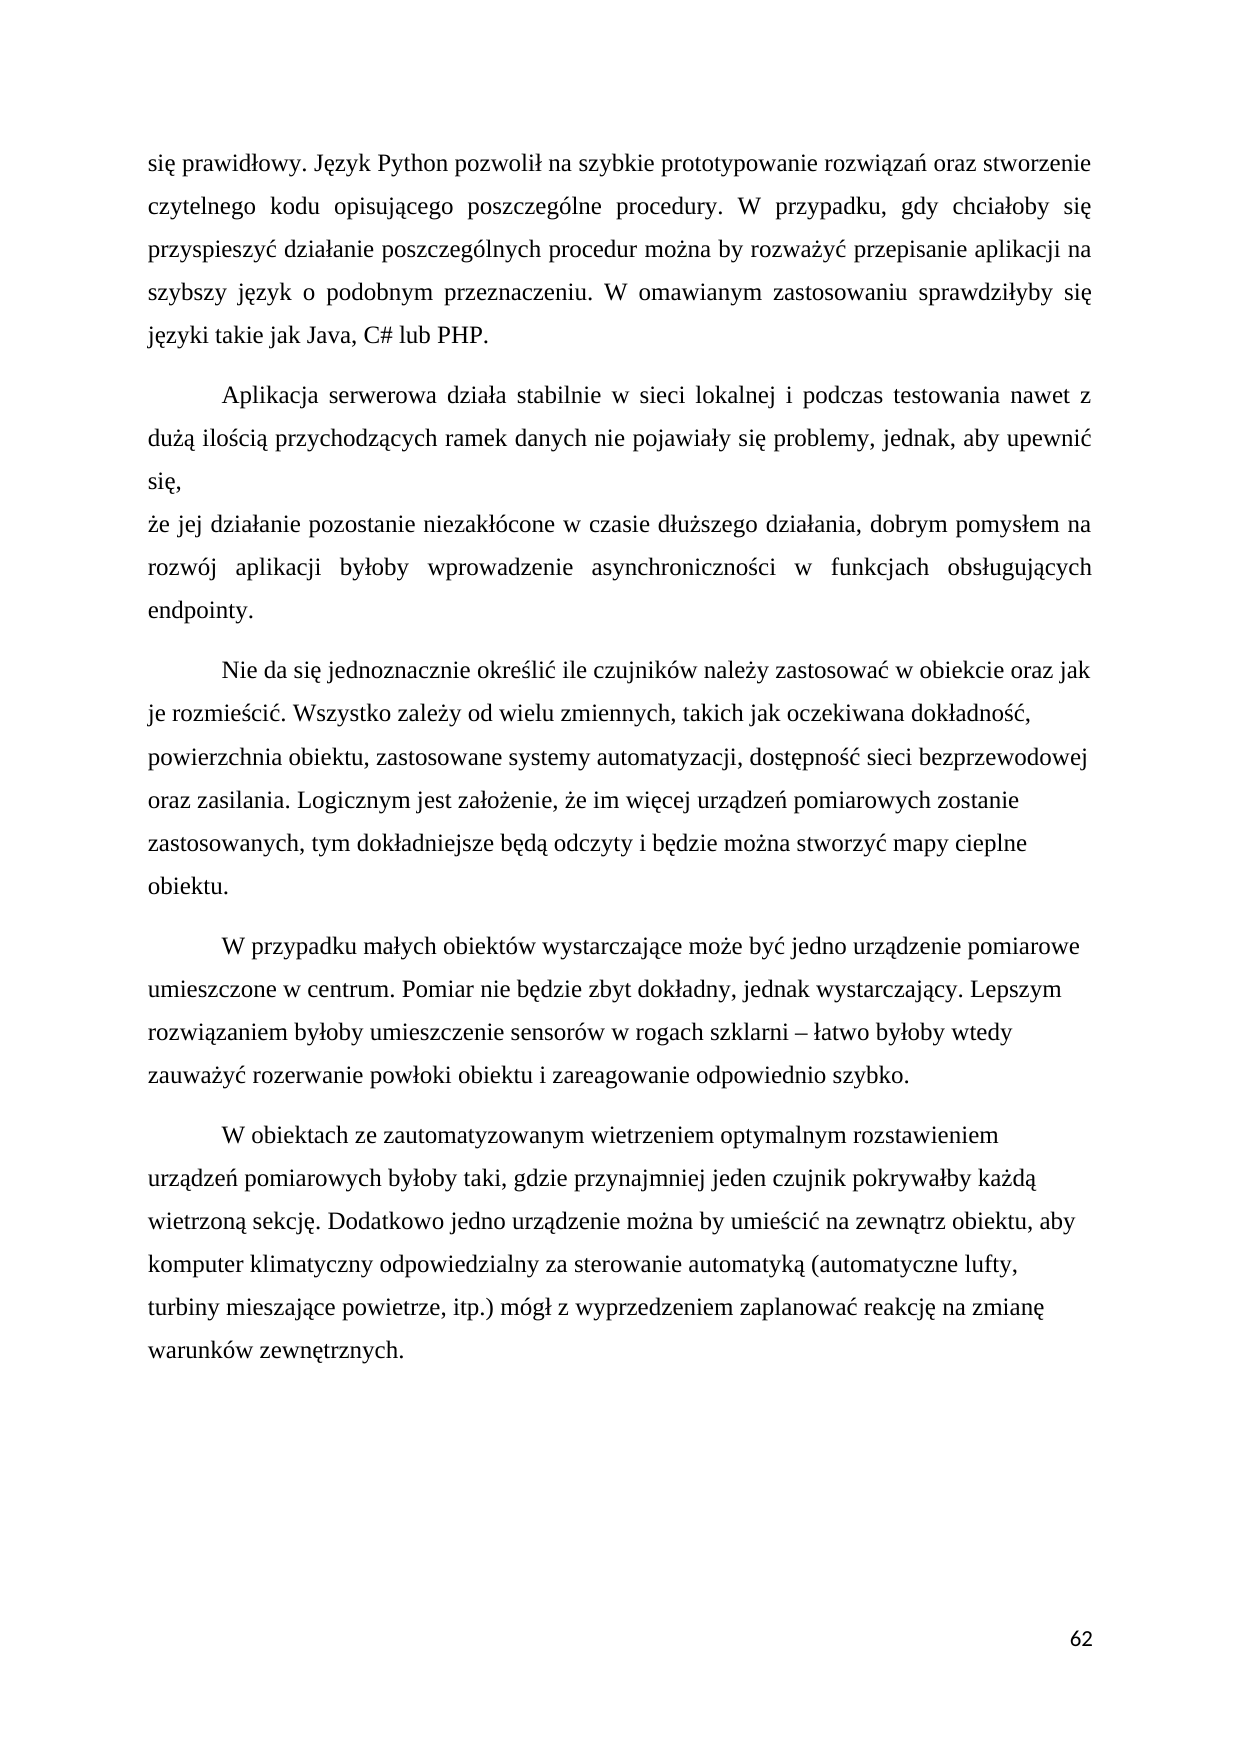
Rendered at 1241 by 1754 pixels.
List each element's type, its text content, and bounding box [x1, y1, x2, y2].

text Nie da się jednoznacznie określić ile czujników należy zastosować w obiekcie oraz jak je rozmieścić. Wszystko zależy od wielu zmiennych, takich jak oczekiwana dokładność, powierzchnia obiektu, zastosowane systemy automatyzacji, dostępność sieci bezprzewodowej oraz zasilania. Logicznym jest założenie, że im więcej urządzeń pomiarowych zostanie zastosowanych, tym dokładniejsze będą odczyty i będzie można stworzyć mapy cieplne obiektu. [148, 655, 1093, 900]
text Aplikacja serwerowa działa stabilnie w sieci lokalnej i podczas testowania nawet z dużą ilością przychodzących ramek danych nie pojawiały się problemy, jednak, aby upewnić się, że jej działanie pozostanie niezakłócone w czasie dłuższego działania, dobrym pomysłem na rozwój aplikacji byłoby wprowadzenie asynchroniczności w funkcjach obsługujących endpointy. [148, 380, 1093, 624]
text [148, 148, 1093, 349]
text W przypadku małych obiektów wystarczające może być jedno urządzenie pomiarowe umieszczone w centrum. Pomiar nie będzie zbyt dokładny, jednak wystarczający. Lepszym rozwiązaniem byłoby umieszczenie sensorów w rogach szklarni – łatwo byłoby wtedy zauważyć rozerwanie powłoki obiektu i zareagowanie odpowiednio szybko. [148, 931, 1093, 1089]
text W obiektach ze zautomatyzowanym wietrzeniem optymalnym rozstawieniem urządzeń pomiarowych byłoby taki, gdzie przynajmniej jeden czujnik pokrywałby każdą wietrzoną sekcję. Dodatkowo jedno urządzenie można by umieścić na zewnątrz obiektu, aby komputer klimatyczny odpowiedzialny za sterowanie automatyką (automatyczne lufty, turbiny mieszające powietrze, itp.) mógł z wyprzedzeniem zaplanować reakcję na zmianę warunków zewnętrznych. [148, 1120, 1093, 1364]
